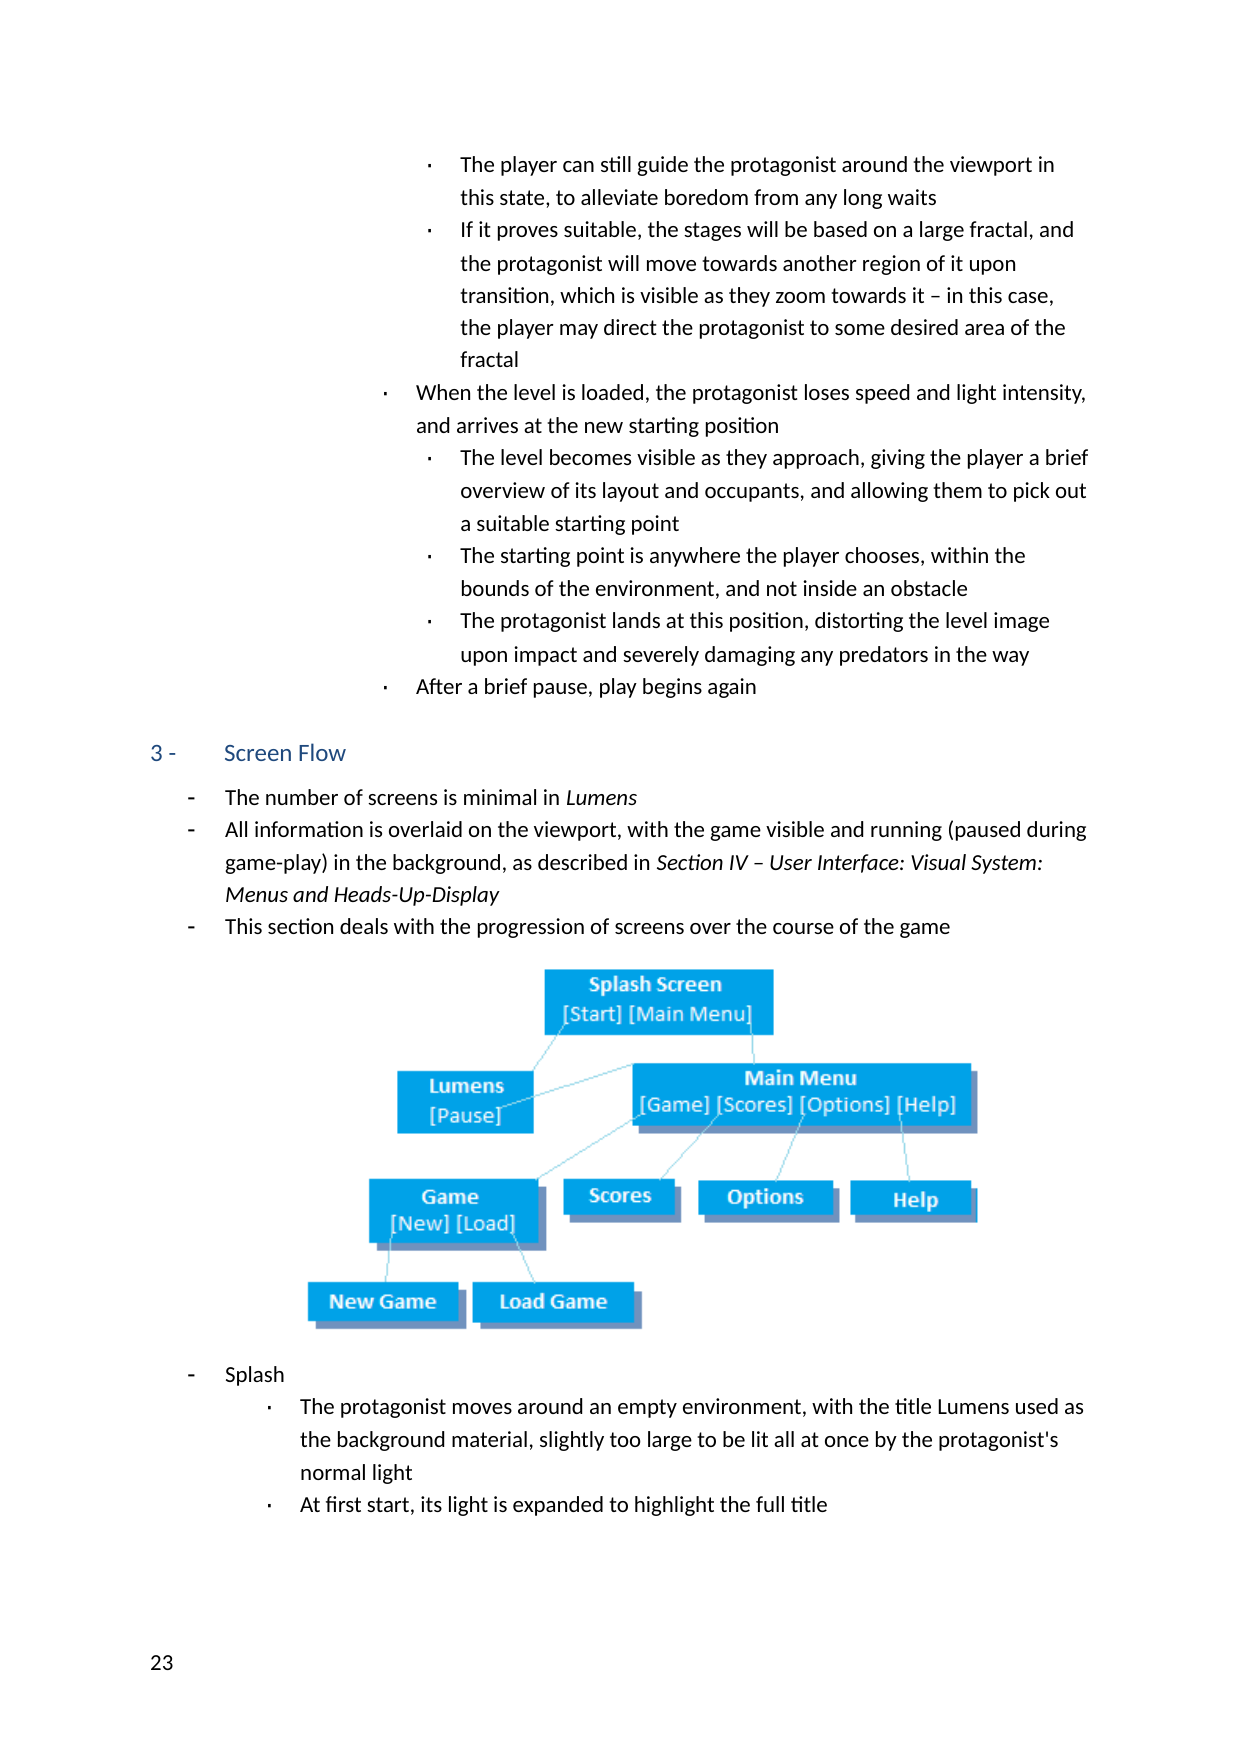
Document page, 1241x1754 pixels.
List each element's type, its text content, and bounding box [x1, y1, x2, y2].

list If it proves suitable, the stages will be based on a large fractal, and the protagonist will move towards another region of it upon transition, which is visible as they zoom towards it – in this case, the player may direct the protagonist to some desired area of the fractal [423, 216, 1090, 373]
list The protagonist moves around an empty environment, with the title Lumens used as the background material, slightly too large to be lit all at once by the protagonist's normal light [262, 1392, 1090, 1486]
list The number of screens is minimal in Lumens [187, 783, 1090, 811]
list The level becomes visible as they approach, giving the player a brief overview of its layout and occupants, and allowing them to pick out a suitable starting point [423, 443, 1090, 537]
list All information is overlaid on the viewport, with the game visible and running (paused during game-play) in the background, as described in Section IV – User Interface: Visual System: Menus and Heads-Up-Display [187, 816, 1090, 908]
list After a brief pause, play begins again [378, 672, 1090, 701]
list At first start, its light is expanded to highlight the full title [262, 1490, 1090, 1519]
list The starting point is anywhere the player chooses, within the bounds of the environment, and not inside an obstacle [423, 541, 1090, 602]
list The protagonist lands at this position, distorting the level image upon impact and severely damaging any predators in the way [423, 606, 1090, 668]
list When the level is loaded, the protagonist loses speed and light intensity, and arrives at the new starting position [378, 378, 1090, 439]
list Splash [187, 1360, 1090, 1388]
subtitle Screen Flow [150, 738, 1090, 768]
list This section deals with the progression of screens over the course of the game [187, 912, 1090, 940]
list The player can still guide the protagonist around the viewport in this state, to alleviate boredom from any long waits [423, 150, 1090, 211]
